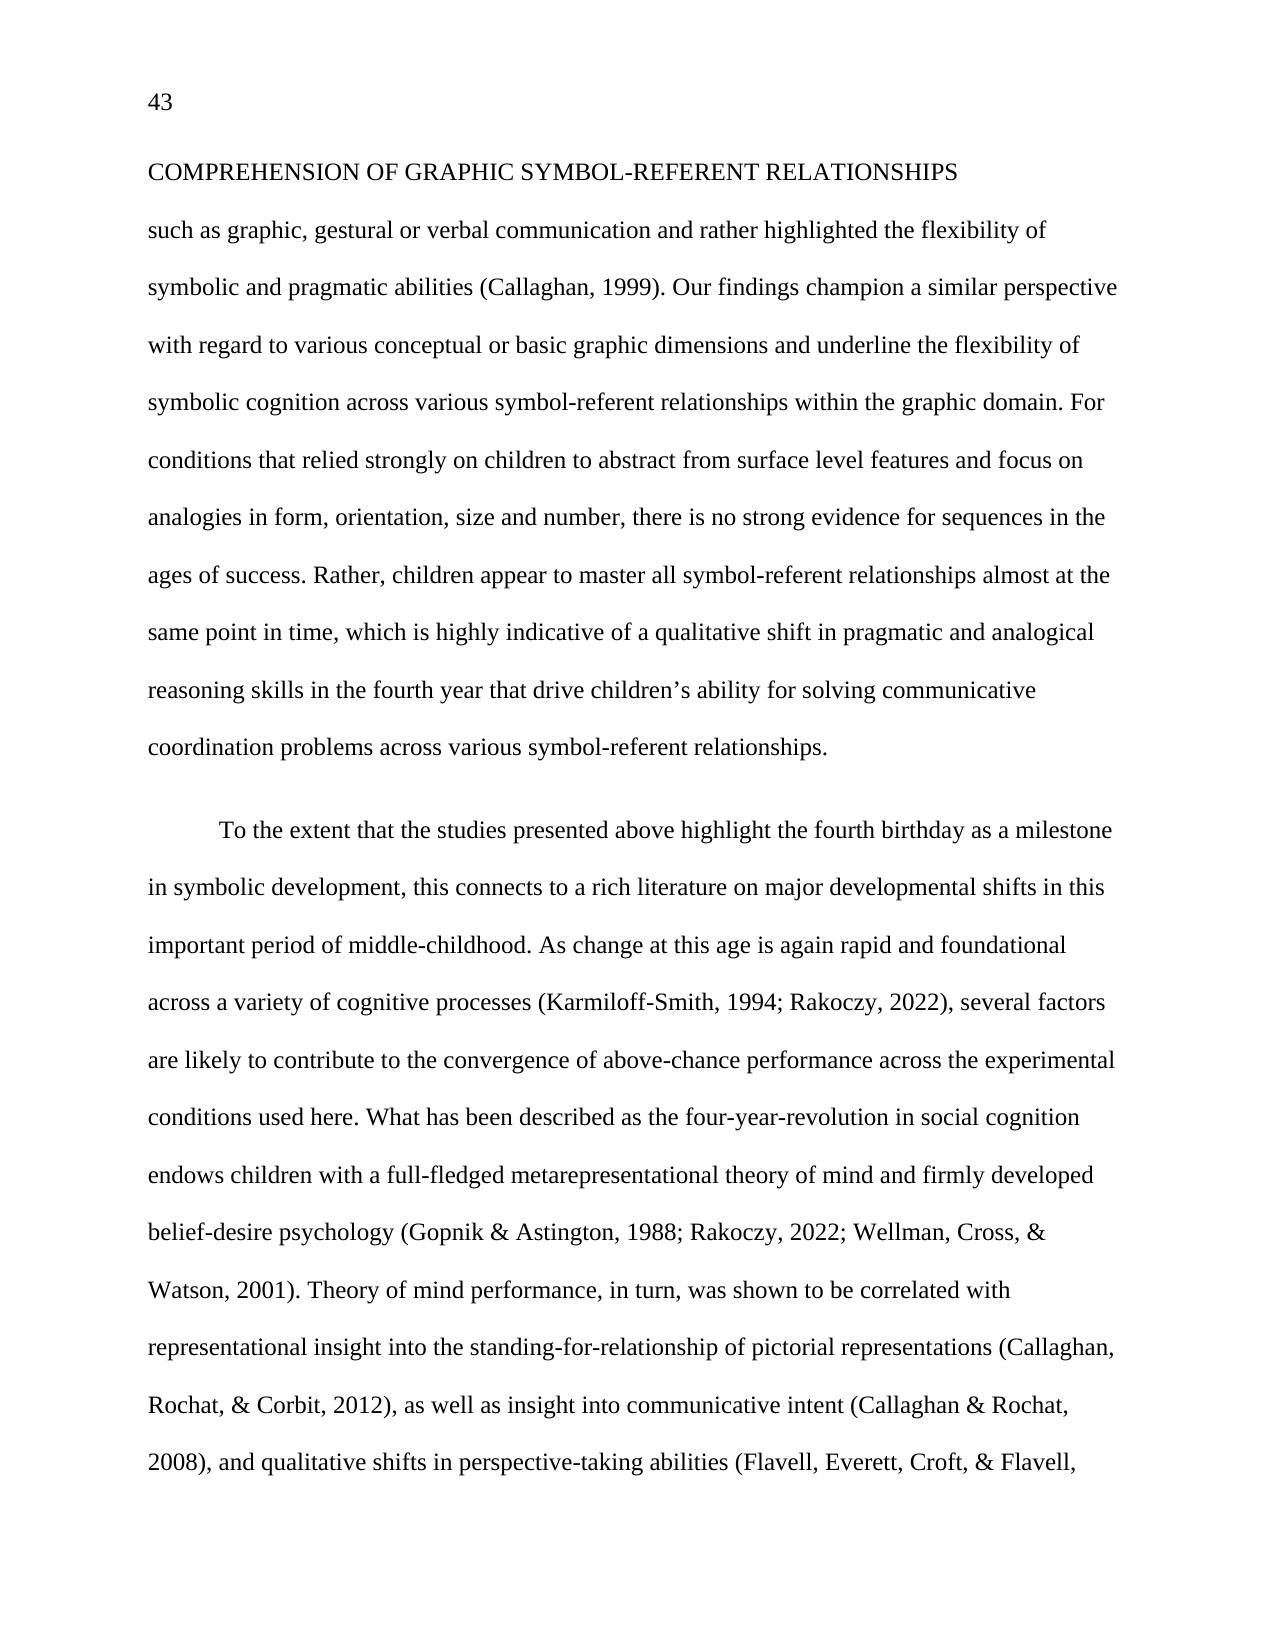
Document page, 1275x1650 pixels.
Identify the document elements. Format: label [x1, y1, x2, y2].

text [148, 815, 1127, 1476]
text [148, 215, 1127, 761]
